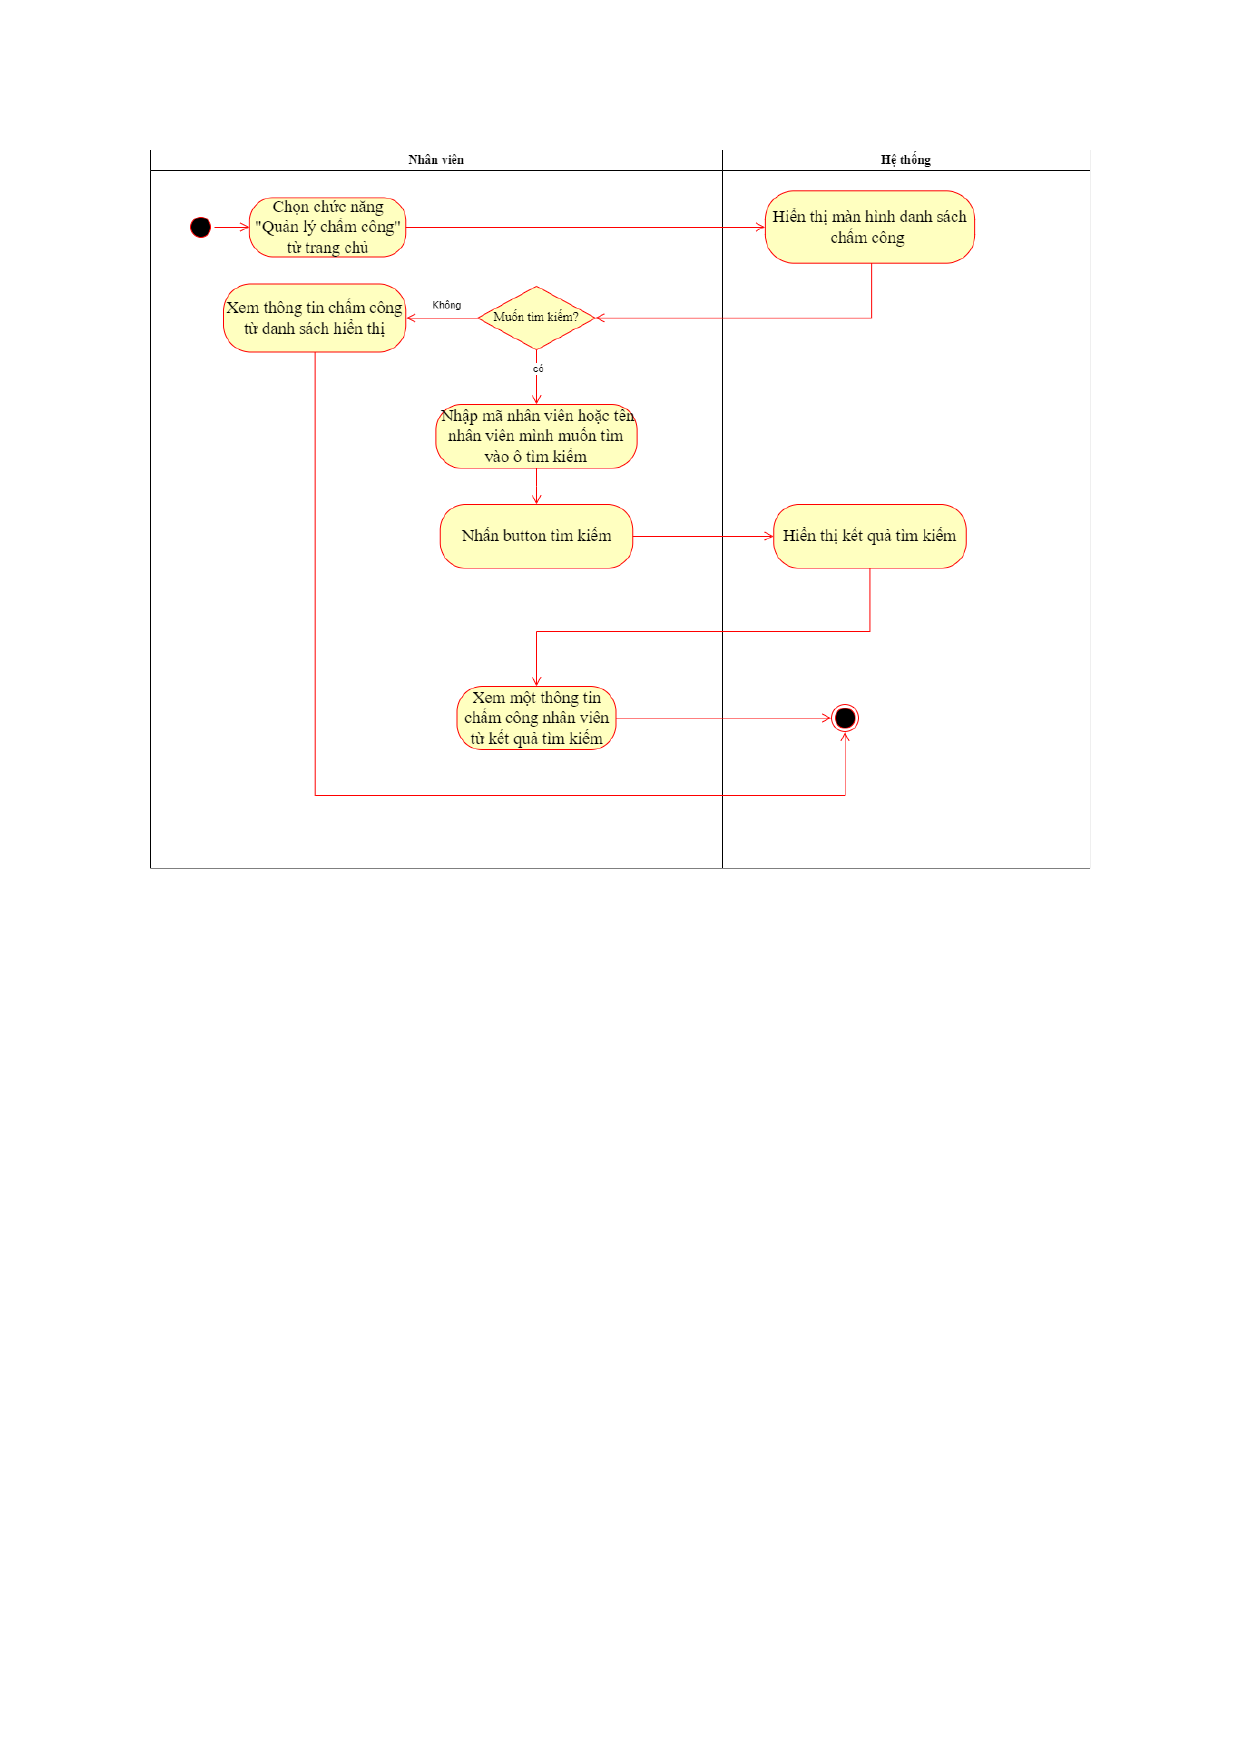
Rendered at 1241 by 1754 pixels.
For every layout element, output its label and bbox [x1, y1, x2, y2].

picture [150, 150, 1091, 869]
